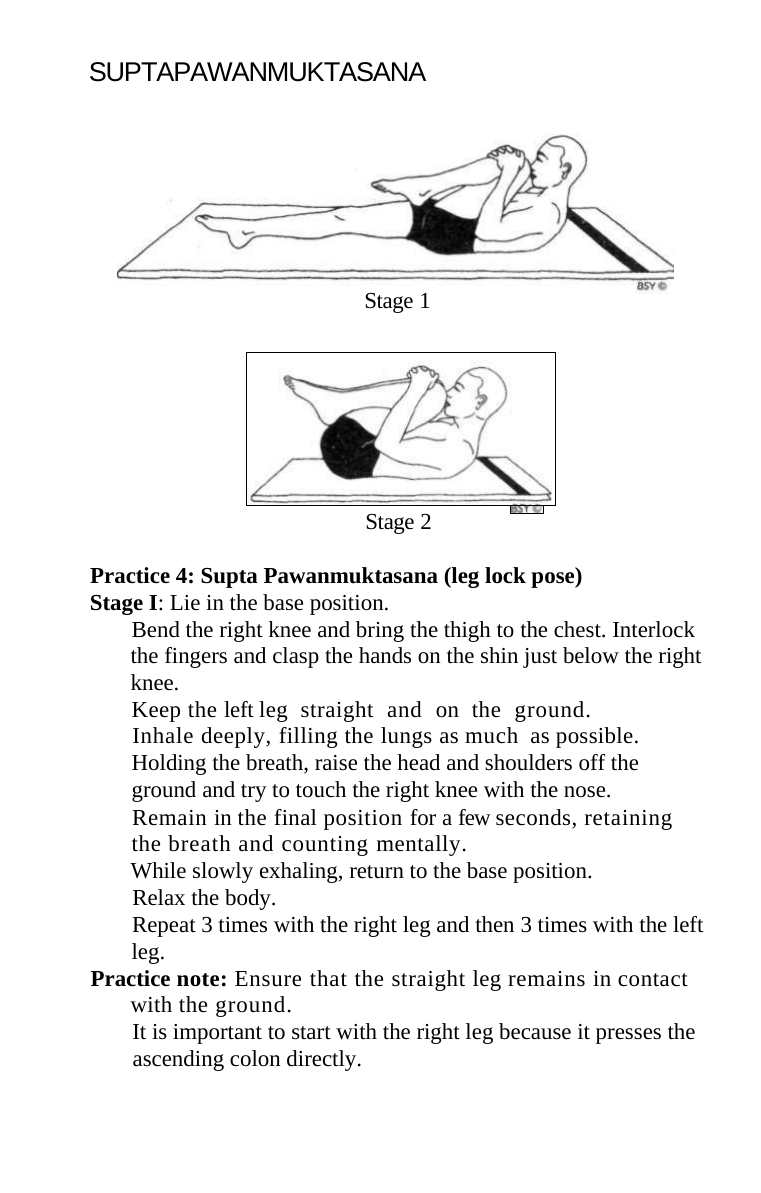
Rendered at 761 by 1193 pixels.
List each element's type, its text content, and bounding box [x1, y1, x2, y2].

text Remain in the final position for a few seconds, retaining the breath and counting mentally. [131, 803, 697, 856]
text Practice 4: Supta Pawanmuktasana (leg lock pose) Stage I: Lie in the base position. [89, 562, 616, 615]
text Stage 2 [231, 508, 566, 534]
picture [247, 353, 555, 505]
text It is important to start with the right leg because it presses the ascending colon directly. [132, 1018, 719, 1071]
text Repeat 3 times with the right leg and then 3 times with the left leg. [131, 911, 719, 964]
subtitle SUPTAPAWANMUKTASANA [88, 56, 719, 87]
text Keep the left leg straight and on the ground. Inhale deeply, filling the lungs as much as possible. [131, 696, 646, 749]
text Holding the breath, raise the head and shoulders off the ground and try to touch the right knee with the nose. [131, 749, 697, 803]
text Practice note: Ensure that the straight leg remains in contact with the ground. [90, 965, 719, 1018]
text Stage 1 [231, 287, 564, 313]
text Bend the right knee and bring the thigh to the chest. Interlock the fingers and clasp the hands on the shin just below the right knee. [130, 616, 719, 695]
text While slowly exhaling, return to the base position. Relax the body. [130, 857, 616, 910]
picture [117, 133, 674, 294]
